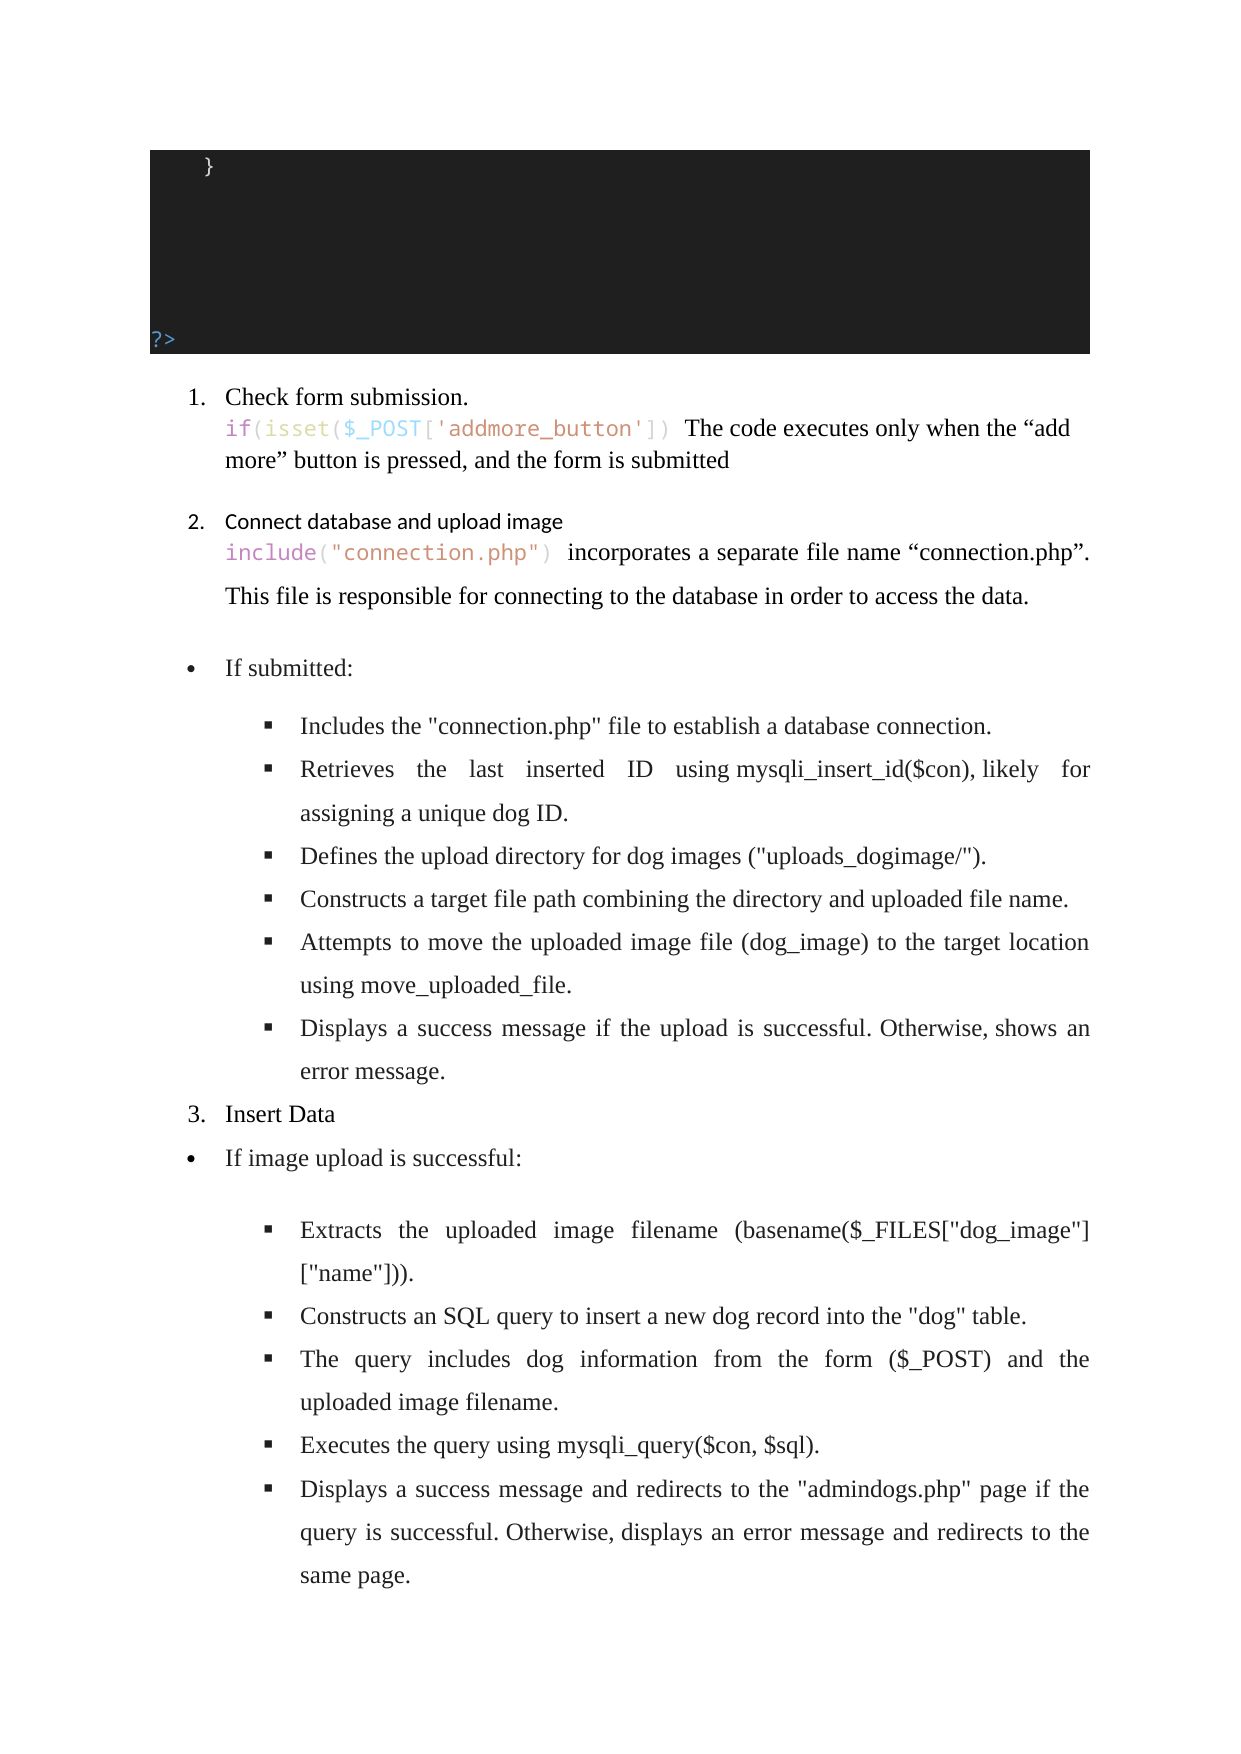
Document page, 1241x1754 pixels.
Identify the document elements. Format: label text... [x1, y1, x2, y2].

list if(isset($_POST['addmore_button']) The code executes only when the “add more” button is pressed, and the form is submitted [225, 413, 1090, 474]
list Attempts to move the uploaded image file (dog_image) to the target location using move_uploaded_file. [262, 927, 1090, 999]
list Displays a success message and redirects to the "admindogs.php" page if the query is successful. Otherwise, displays an error message and redirects to the same page. [262, 1474, 1090, 1589]
list The query includes dog information from the form ($_POST) and the uploaded image filename. [262, 1344, 1090, 1416]
list Constructs a target file path combining the directory and uploaded file name. [262, 884, 1090, 913]
list include("connection.php") incorporates a separate file name “connection.php”. This file is responsible for connecting to the database in order to access the data. [225, 537, 1090, 610]
list Includes the "connection.php" file to establish a database connection. [262, 711, 1090, 740]
list If submitted: [187, 653, 1090, 682]
list Displays a success message if the upload is successful. Otherwise, shows an error message. [262, 1013, 1090, 1085]
list Insert Data [187, 1099, 1090, 1128]
list Extracts the uploaded image filename (basename($_FILES["dog_image"]["name"])). [262, 1215, 1090, 1287]
list Constructs an SQL query to insert a new dog record into the "dog" table. [262, 1301, 1090, 1330]
text ?> [150, 324, 1090, 354]
list Defines the upload directory for dog images ("uploads_dogimage/"). [262, 841, 1090, 869]
list Retrieves the last inserted ID using mysqli_insert_id($con), likely for assigning a unique dog ID. [262, 754, 1090, 826]
list If image upload is successful: [187, 1143, 1090, 1171]
text } [150, 150, 1090, 180]
list Connect database and upload image [187, 507, 1090, 535]
list Check form submission. [187, 382, 1090, 411]
list Executes the query using mysqli_query($con, $sql). [262, 1431, 1090, 1459]
